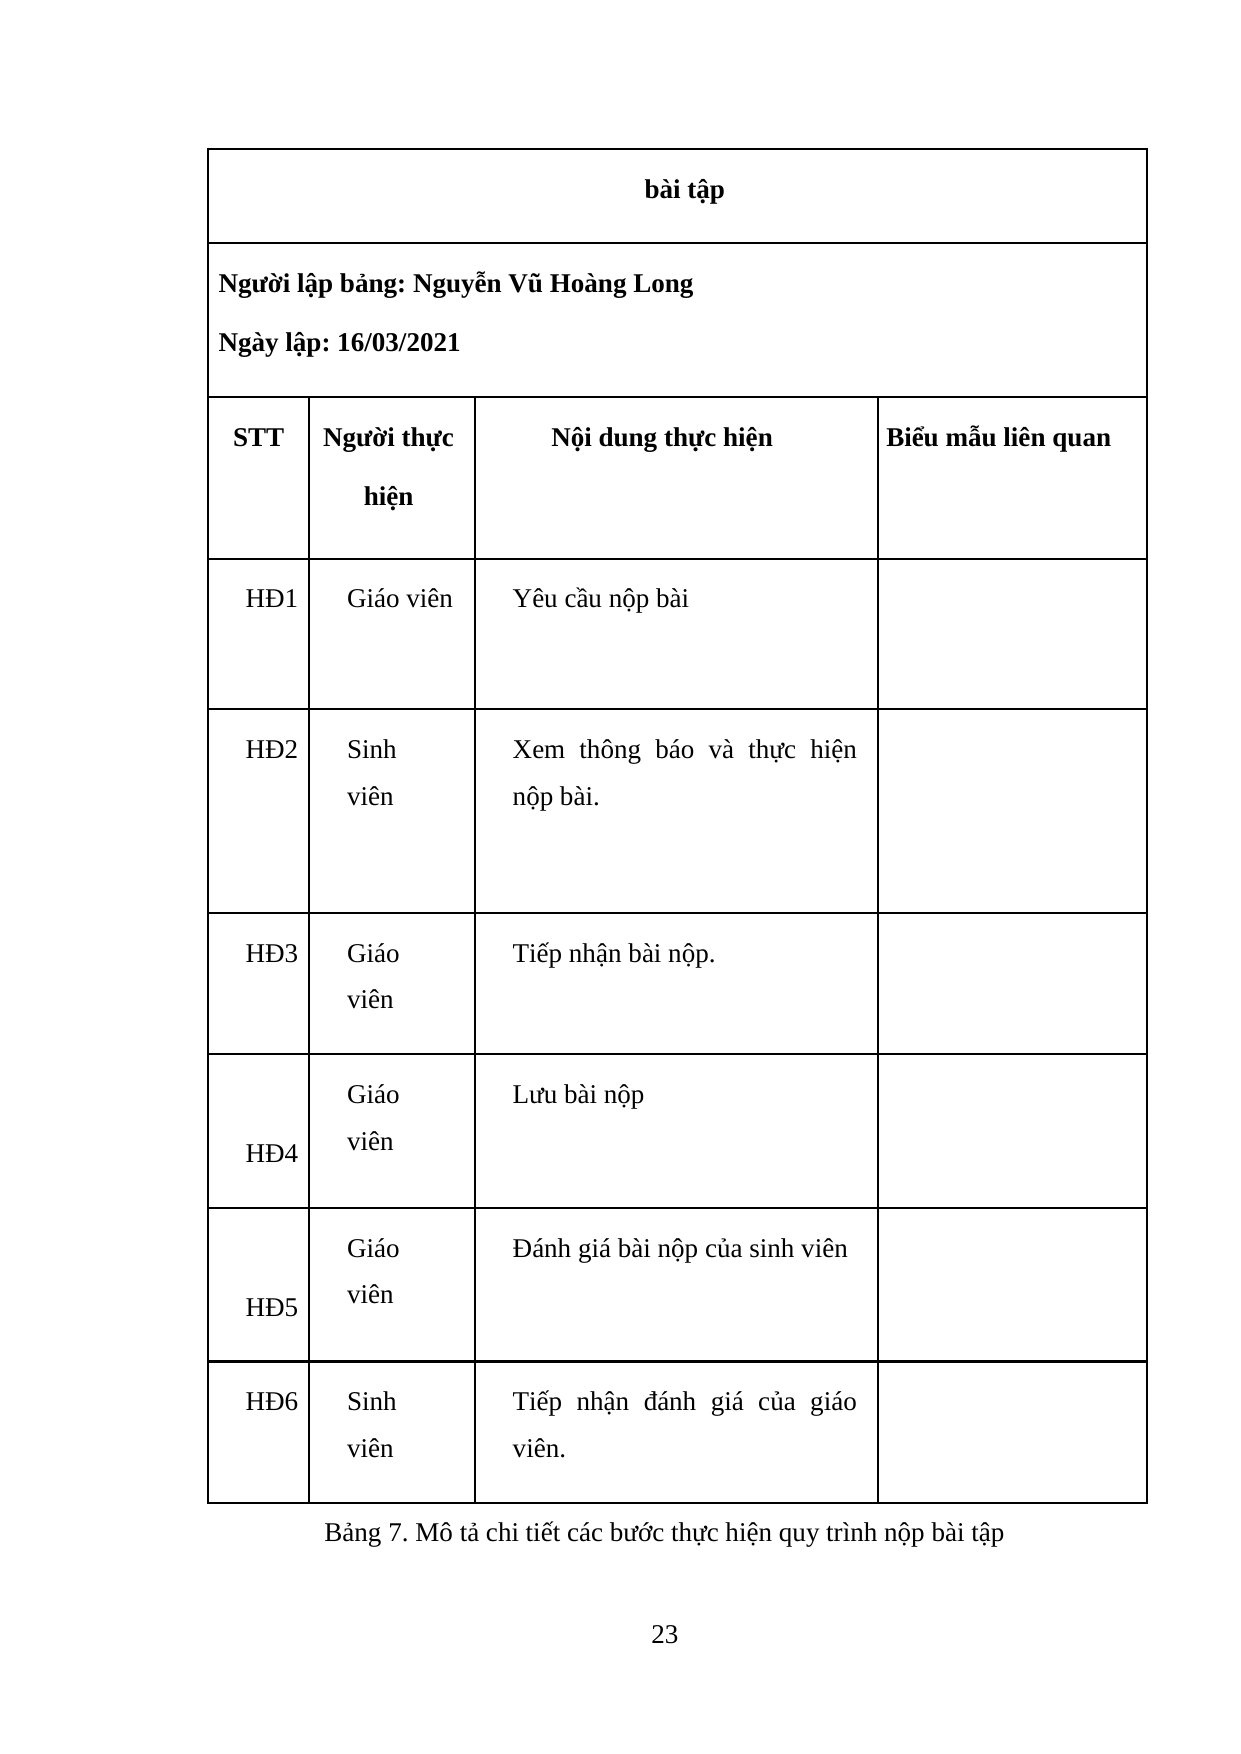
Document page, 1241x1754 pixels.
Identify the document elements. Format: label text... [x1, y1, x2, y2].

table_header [209, 150, 1146, 242]
table_cell HĐ1 [209, 560, 308, 708]
table_cell [879, 1055, 1146, 1207]
table_cell HĐ4 [209, 1055, 308, 1207]
table_cell Sinh viên [310, 1363, 474, 1502]
table_cell HĐ5 [209, 1209, 308, 1360]
table_cell HĐ6 [209, 1363, 308, 1502]
table_cell Xem thông báo và thực hiện nộp bài. [476, 710, 877, 912]
table_cell [879, 560, 1146, 708]
table_cell Đánh giá bài nộp của sinh viên [476, 1209, 877, 1360]
table_cell Giáo viên [310, 560, 474, 708]
table_cell [879, 710, 1146, 912]
table_cell Yêu cầu nộp bài [476, 560, 877, 708]
table_cell HĐ3 [209, 914, 308, 1053]
table_cell [879, 1209, 1146, 1360]
table_cell Sinh viên [310, 710, 474, 912]
table_cell Giáo viên [310, 914, 474, 1053]
table_cell STT [209, 398, 308, 557]
table_cell Tiếp nhận bài nộp. [476, 914, 877, 1053]
table_cell Người lập bảng: Nguyễn Vũ Hoàng Long Ngày lập: 16/03/2021 [209, 244, 1146, 396]
table_cell [879, 914, 1146, 1053]
table_cell Nội dung thực hiện [476, 398, 877, 557]
text Bảng 7. Mô tả chi tiết các bước thực hiện quy trình nộp bài tập [207, 1516, 1122, 1547]
table_cell Giáo viên [310, 1055, 474, 1207]
table_cell Lưu bài nộp [476, 1055, 877, 1207]
table_cell Giáo viên [310, 1209, 474, 1360]
table_cell Người thực hiện [310, 398, 474, 557]
table_cell Tiếp nhận đánh giá của giáo viên. [476, 1363, 877, 1502]
table_cell [879, 1363, 1146, 1502]
table_cell HĐ2 [209, 710, 308, 912]
table_cell Biểu mẫu liên quan [879, 398, 1146, 557]
